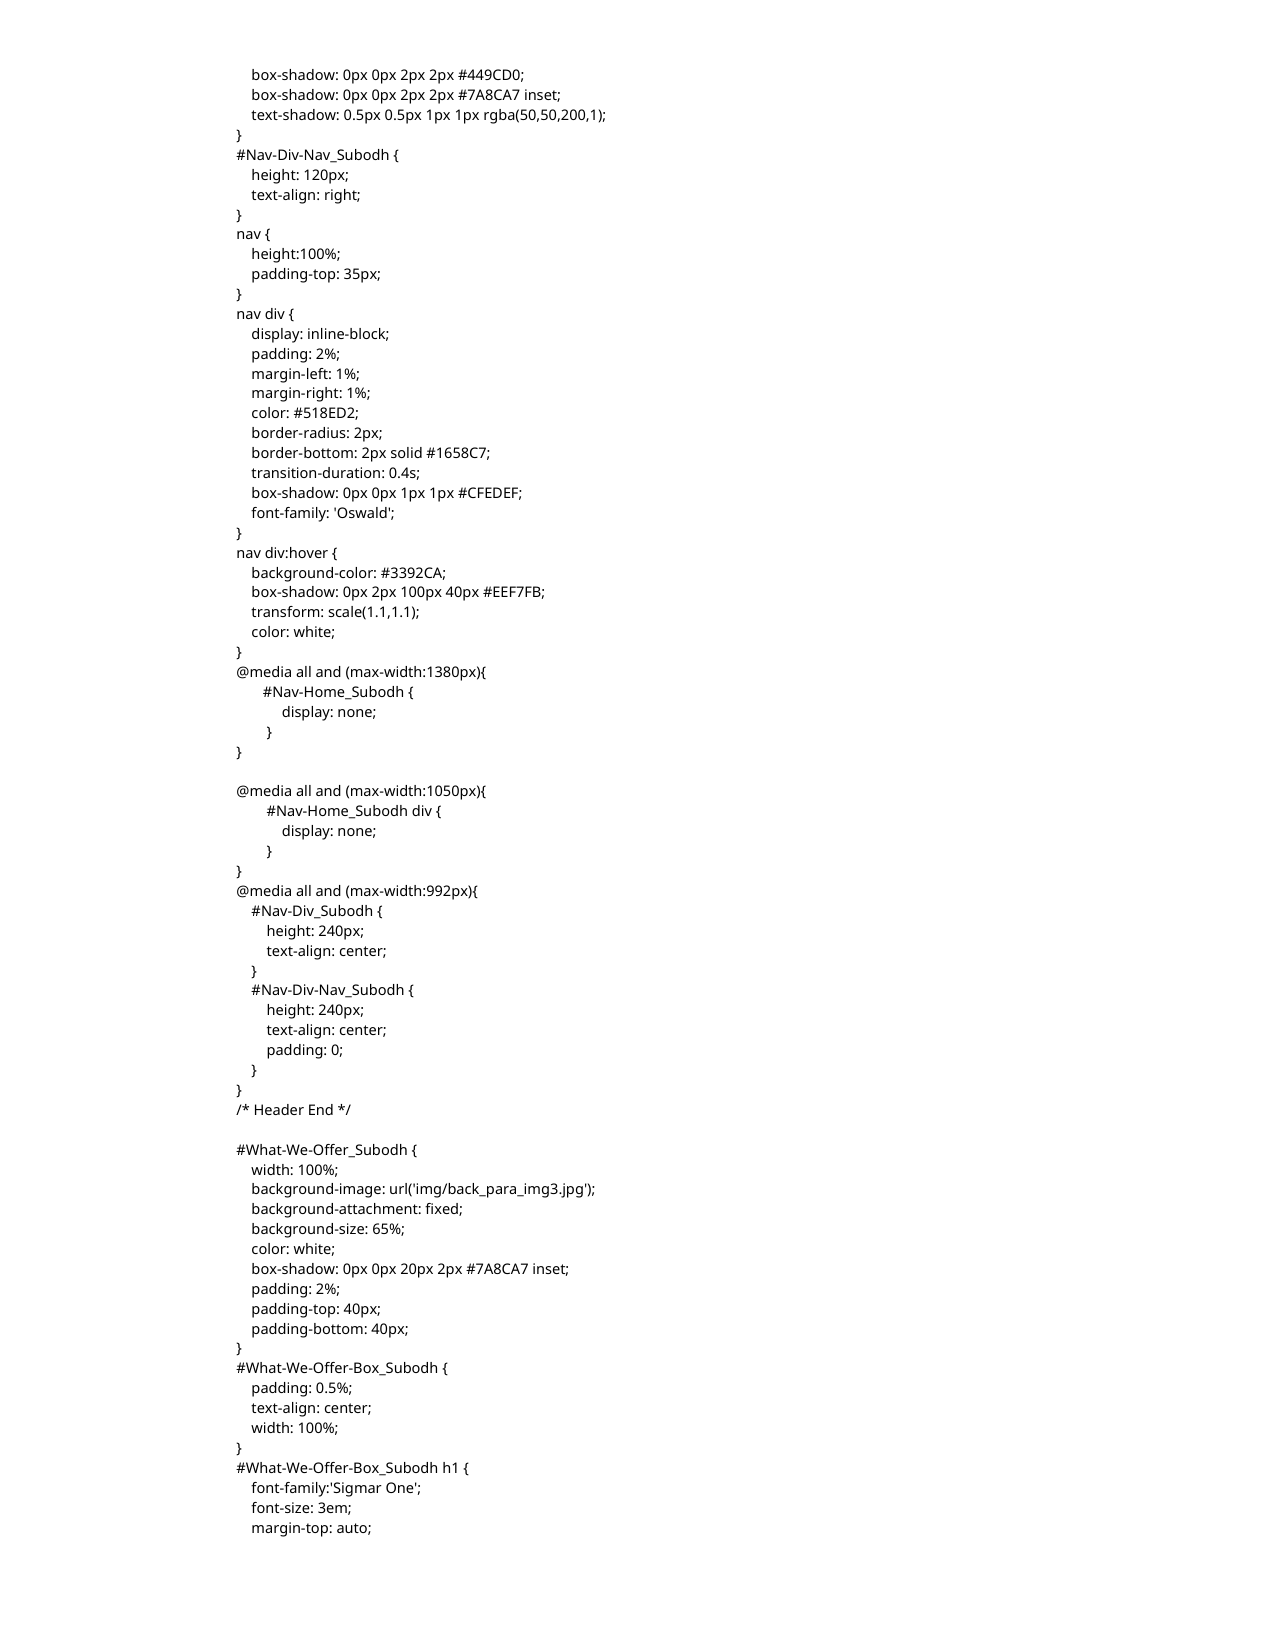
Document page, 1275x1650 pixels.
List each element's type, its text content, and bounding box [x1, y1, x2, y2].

text } [236, 1060, 1125, 1080]
text background-size: 65%; [236, 1219, 1125, 1239]
text nav div:hover { [236, 542, 1125, 562]
text } [236, 642, 1125, 662]
text background-image: url('img/back_para_img3.jpg'); [236, 1179, 1125, 1199]
text } [236, 741, 1125, 761]
text padding-top: 35px; [236, 264, 1125, 284]
text margin-right: 1%; [236, 383, 1125, 403]
text #Nav-Home_Subodh div { [236, 801, 1125, 821]
text width: 100%; [236, 1418, 1125, 1438]
text text-align: center; [236, 1020, 1125, 1040]
text #Nav-Div_Subodh { [236, 901, 1125, 921]
text #What-We-Offer-Box_Subodh { [236, 1358, 1125, 1378]
text } [236, 722, 1125, 741]
text } [236, 841, 1125, 861]
text font-family: 'Oswald'; [236, 503, 1125, 523]
text } [236, 1080, 1125, 1099]
text transform: scale(1.1,1.1); [236, 602, 1125, 622]
text padding: 2%; [236, 343, 1125, 363]
text text-shadow: 0.5px 0.5px 1px 1px rgba(50,50,200,1); [236, 105, 1125, 125]
text margin-left: 1%; [236, 363, 1125, 383]
text @media all and (max-width:1050px){ [236, 781, 1125, 801]
text margin-top: auto; [236, 1517, 1125, 1537]
text @media all and (max-width:992px){ [236, 881, 1125, 901]
text #What-We-Offer-Box_Subodh h1 { [236, 1458, 1125, 1478]
text #Nav-Div-Nav_Subodh { [236, 980, 1125, 1000]
text box-shadow: 0px 2px 100px 40px #EEF7FB; [236, 582, 1125, 602]
text width: 100%; [236, 1159, 1125, 1179]
text nav { [236, 224, 1125, 244]
text padding-bottom: 40px; [236, 1318, 1125, 1338]
text padding: 0; [236, 1040, 1125, 1060]
text color: white; [236, 1239, 1125, 1259]
text font-family:'Sigmar One'; [236, 1478, 1125, 1497]
text display: none; [236, 821, 1125, 841]
text } [236, 125, 1125, 144]
text nav div { [236, 304, 1125, 324]
text #Nav-Div-Nav_Subodh { [236, 144, 1125, 164]
text padding: 0.5%; [236, 1378, 1125, 1398]
text box-shadow: 0px 0px 2px 2px #449CD0; [236, 65, 1125, 85]
text height: 240px; [236, 921, 1125, 940]
text color: white; [236, 622, 1125, 642]
text } [236, 1338, 1125, 1358]
text background-color: #3392CA; [236, 562, 1125, 582]
text box-shadow: 0px 0px 1px 1px #CFEDEF; [236, 483, 1125, 503]
text #What-We-Offer_Subodh { [236, 1139, 1125, 1159]
text } [236, 204, 1125, 224]
text /* Header End */ [236, 1099, 1125, 1119]
text display: inline-block; [236, 324, 1125, 343]
text text-align: center; [236, 1398, 1125, 1418]
text padding: 2%; [236, 1279, 1125, 1298]
text #Nav-Home_Subodh { [236, 682, 1125, 702]
text height: 240px; [236, 1000, 1125, 1020]
text height:100%; [236, 244, 1125, 264]
text box-shadow: 0px 0px 20px 2px #7A8CA7 inset; [236, 1259, 1125, 1279]
text } [236, 284, 1125, 304]
text font-size: 3em; [236, 1497, 1125, 1517]
text color: #518ED2; [236, 403, 1125, 423]
text border-bottom: 2px solid #1658C7; [236, 443, 1125, 463]
text } [236, 861, 1125, 881]
text height: 120px; [236, 164, 1125, 184]
text background-attachment: fixed; [236, 1199, 1125, 1219]
text padding-top: 40px; [236, 1298, 1125, 1318]
text transition-duration: 0.4s; [236, 463, 1125, 483]
text text-align: right; [236, 184, 1125, 204]
text } [236, 523, 1125, 542]
text display: none; [236, 702, 1125, 722]
text text-align: center; [236, 940, 1125, 960]
text box-shadow: 0px 0px 2px 2px #7A8CA7 inset; [236, 85, 1125, 105]
text @media all and (max-width:1380px){ [236, 662, 1125, 682]
text } [236, 1438, 1125, 1458]
text border-radius: 2px; [236, 423, 1125, 443]
text } [236, 960, 1125, 980]
